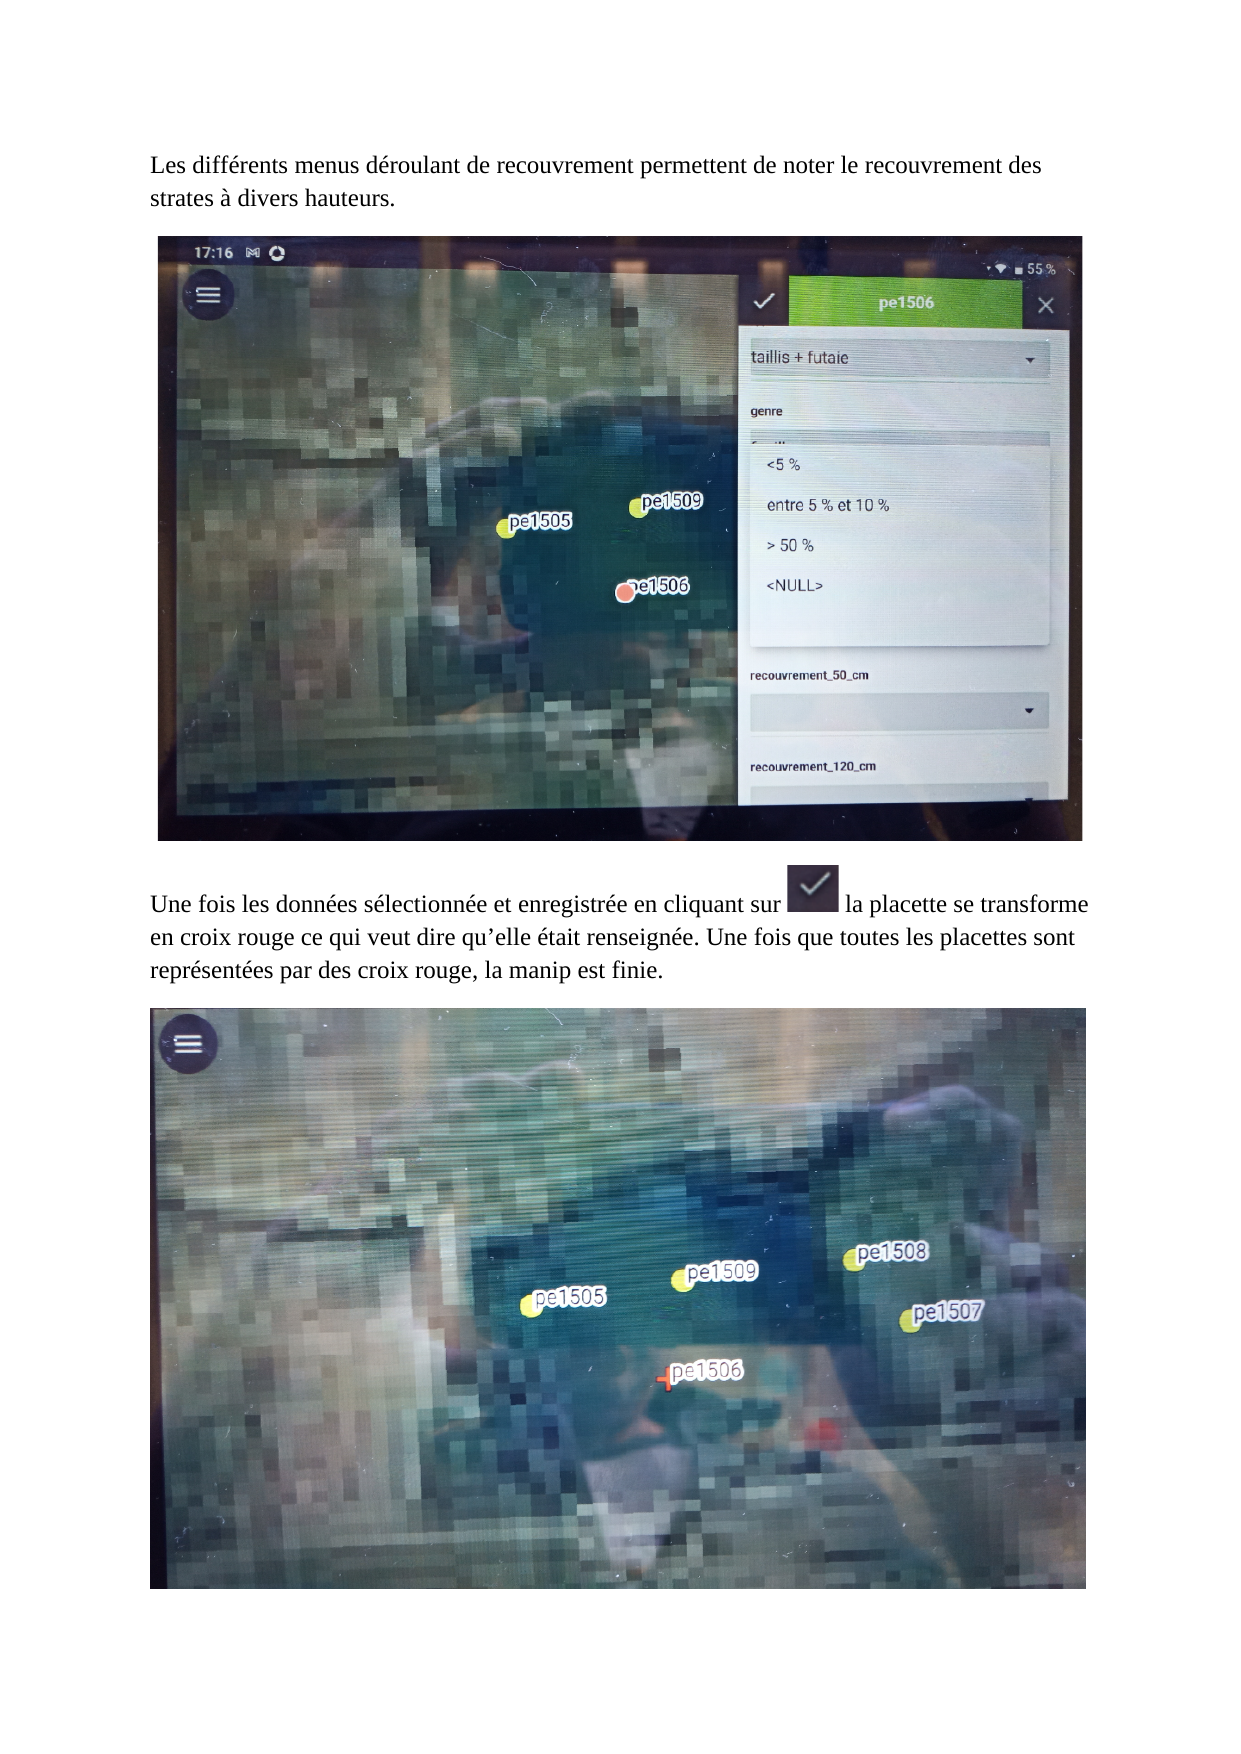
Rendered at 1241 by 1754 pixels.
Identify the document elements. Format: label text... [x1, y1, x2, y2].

picture [157, 236, 1083, 841]
picture [787, 865, 839, 912]
text Une fois les données sélectionnée et enregistrée en cliquant sur la placette se transforme en croix rouge ce qui veut dire qu’elle était renseignée. Une fois que toutes les placettes sont représentées par des croix rouge, la manip est finie. [150, 865, 1090, 983]
text Les différents menus déroulant de recouvrement permettent de noter le recouvrement des strates à divers hauteurs. [150, 150, 1090, 212]
picture [150, 1008, 1091, 1589]
